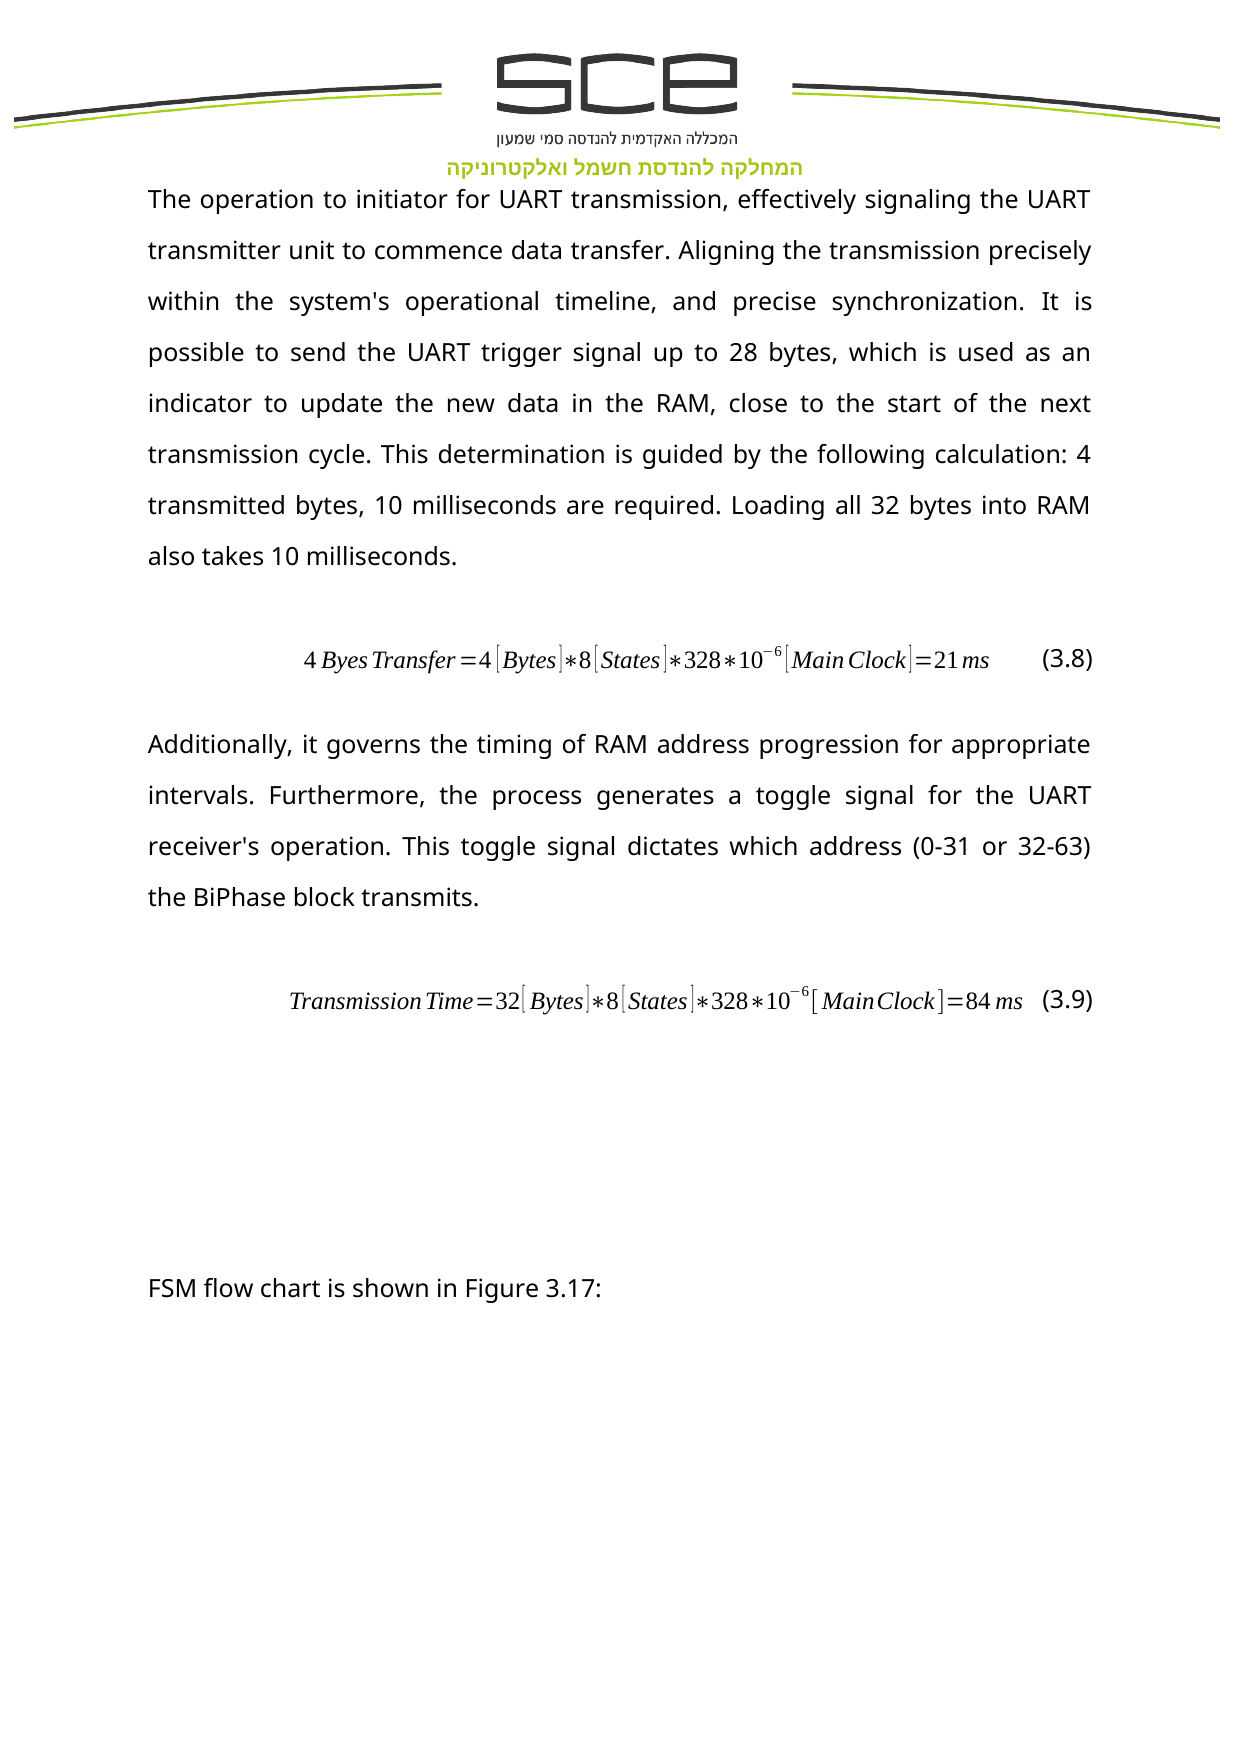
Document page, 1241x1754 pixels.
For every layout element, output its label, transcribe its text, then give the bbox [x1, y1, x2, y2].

text The operation to initiator for UART transmission, effectively signaling the UART transmitter unit to commence data transfer. Aligning the transmission precisely within the system's operational timeline, and precise synchronization. It is possible to send the UART trigger signal up to 28 bytes, which is used as an indicator to update the new data in the RAM, close to the start of the next transmission cycle. This determination is guided by the following calculation: 4 transmitted bytes, 10 milliseconds are required. Loading all 32 bytes into RAM also takes 10 milliseconds. [148, 182, 1092, 573]
text FSM flow chart is shown in Figure 3.17: [148, 1271, 1092, 1305]
text Additionally, it governs the timing of RAM address progression for appropriate intervals. Furthermore, the process generates a toggle signal for the UART receiver's operation. This toggle signal dictates which address (0-31 or 32-63) the BiPhase block transmits. [148, 726, 1092, 913]
text (3.9) [185, 982, 1092, 1016]
picture [14, 0, 1221, 191]
text (3.8) [185, 641, 1092, 675]
